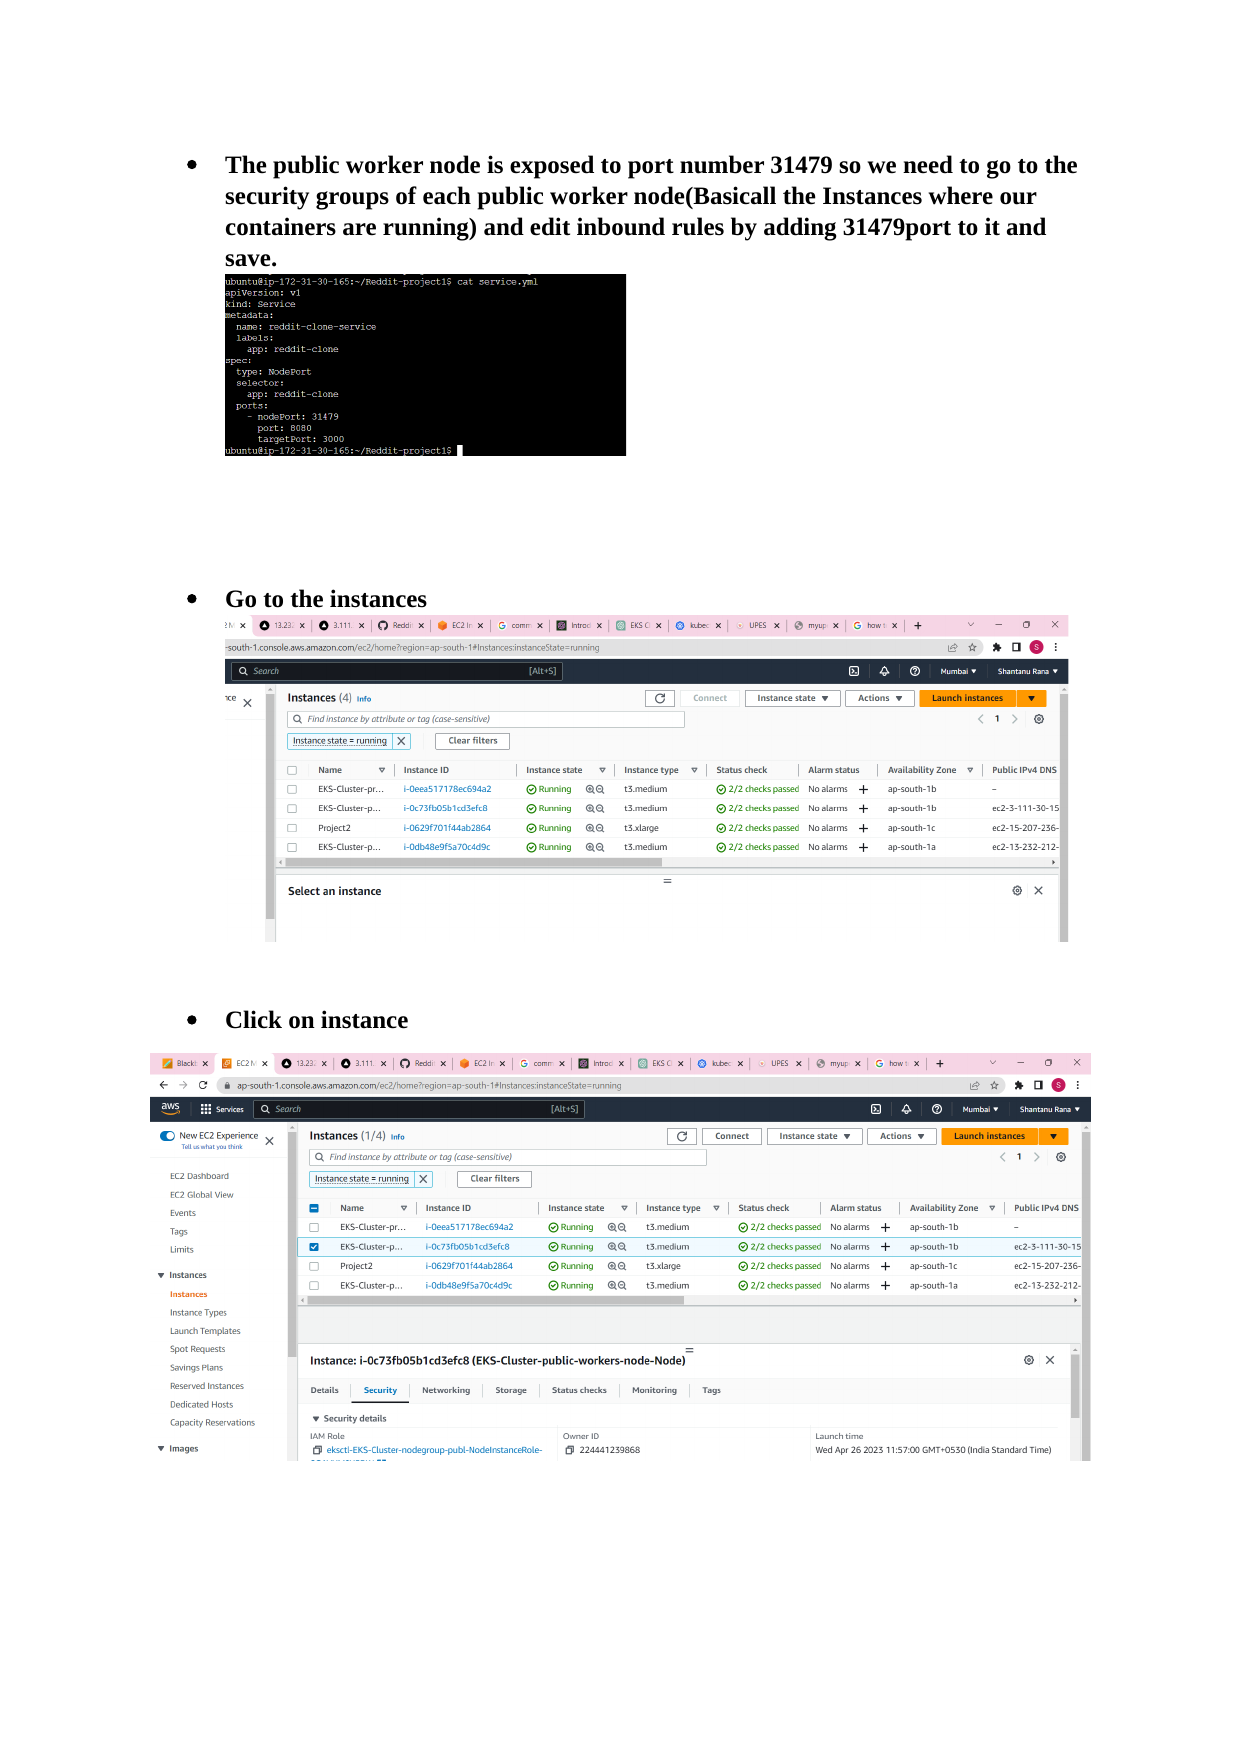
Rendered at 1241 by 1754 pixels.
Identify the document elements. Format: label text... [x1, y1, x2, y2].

picture [225, 274, 627, 456]
list Click on instance [187, 1005, 1090, 1034]
list The public worker node is exposed to port number 31479 so we need to go to the security groups of each public worker node(Basicall the Instances where our containers are running) and edit inbound rules by adding 31479port to it and save. [187, 150, 1090, 272]
picture [150, 1053, 1091, 1461]
list Go to the instances [187, 584, 1090, 613]
picture [225, 615, 1069, 942]
